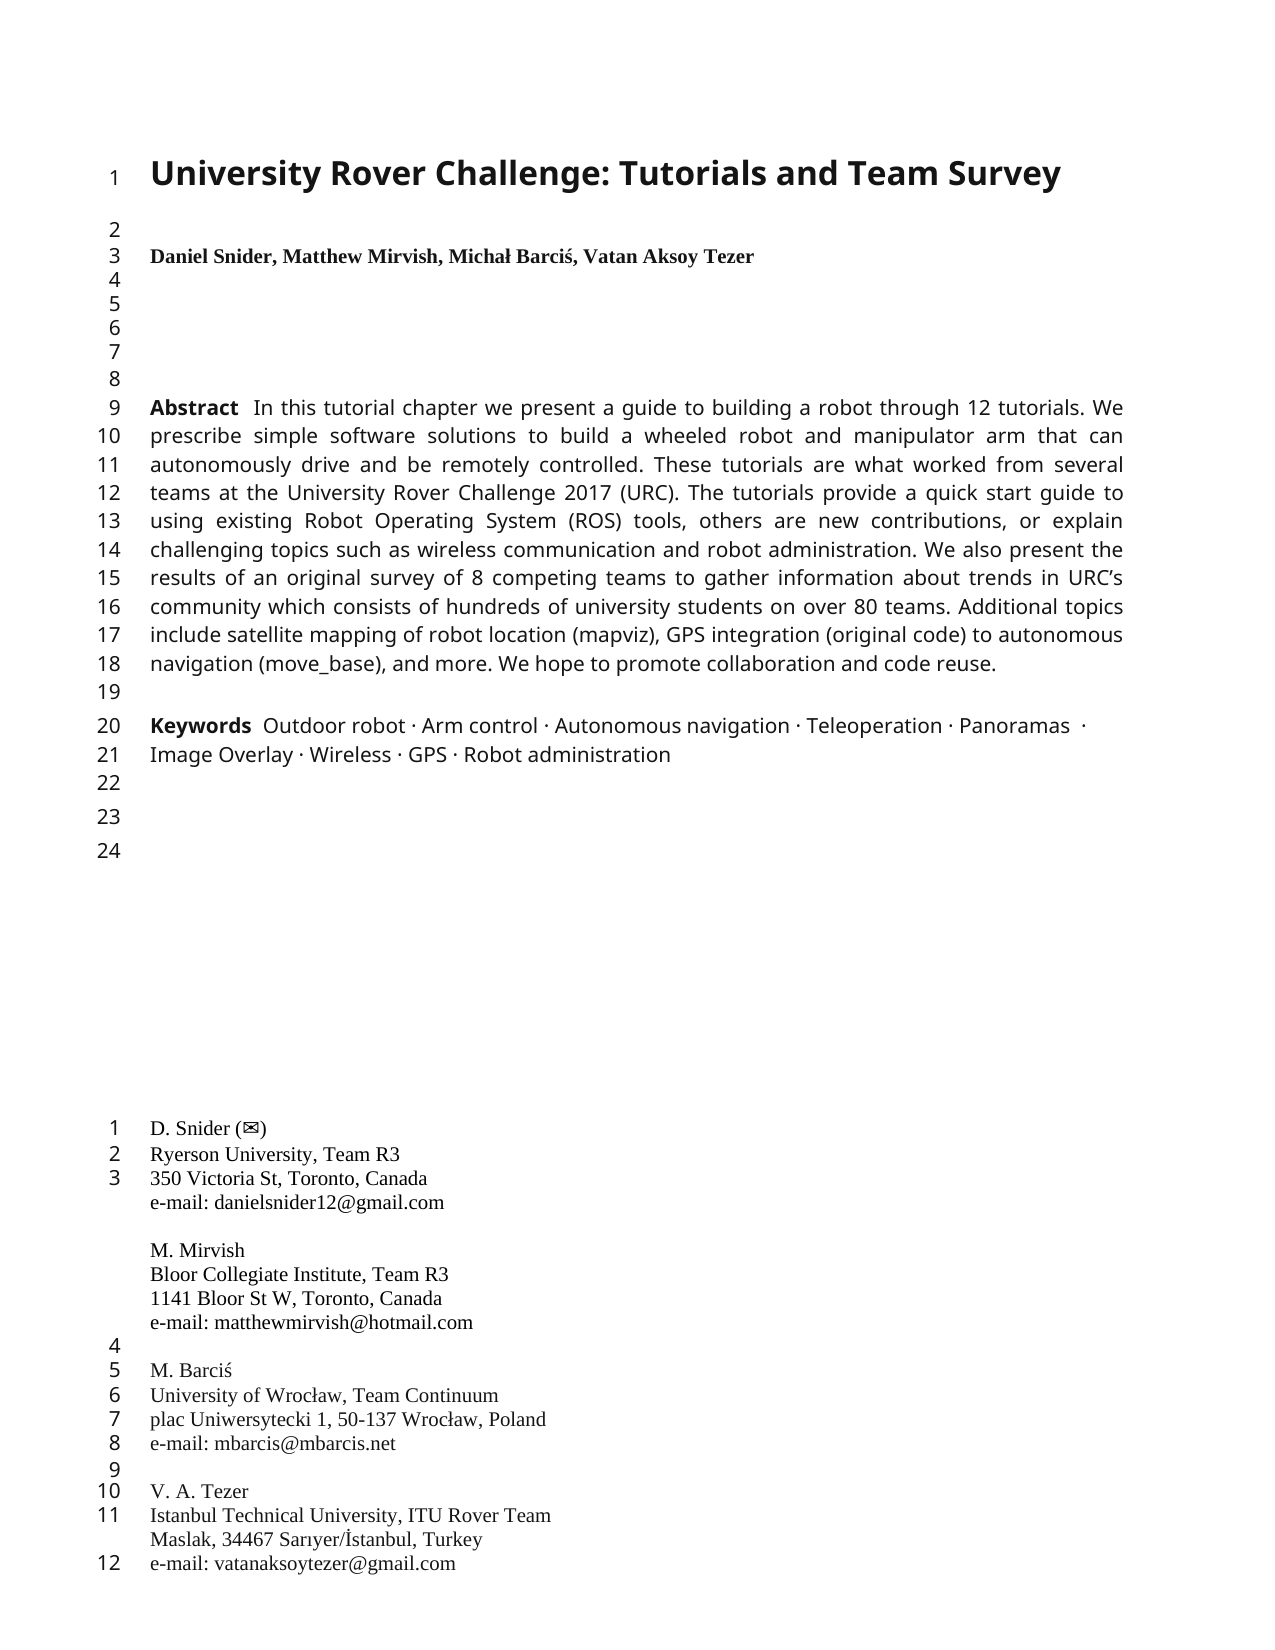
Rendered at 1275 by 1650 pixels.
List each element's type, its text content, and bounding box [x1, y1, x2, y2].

text Daniel Snider, Matthew Mirvish, Michał Barciś, Vatan Aksoy Tezer [150, 244, 1125, 268]
text Keywords Outdoor robot · Arm control · Autonomous navigation · Teleoperation · Panoramas · Image Overlay · Wireless · GPS · Robot administration [150, 711, 1125, 768]
text Abstract In this tutorial chapter we present a guide to building a robot through 12 tutorials. We prescribe simple software solutions to build a wheeled robot and manipulator arm that can autonomously drive and be remotely controlled. These tutorials are what worked from several teams at the University Rover Challenge 2017 (URC). The tutorials provide a quick start guide to using existing Robot Operating System (ROS) tools, others are new contributions, or explain challenging topics such as wireless communication and robot administration. We also present the results of an original survey of 8 competing teams to gather information about trends in URC’s community which consists of hundreds of university students on over 80 teams. Additional topics include satellite mapping of robot location (mapviz), GPS integration (original code) to autonomous navigation (move_base), and more. We hope to promote collaboration and code reuse. [150, 393, 1125, 677]
text University Rover Challenge: Tutorials and Team Survey [150, 150, 1125, 195]
